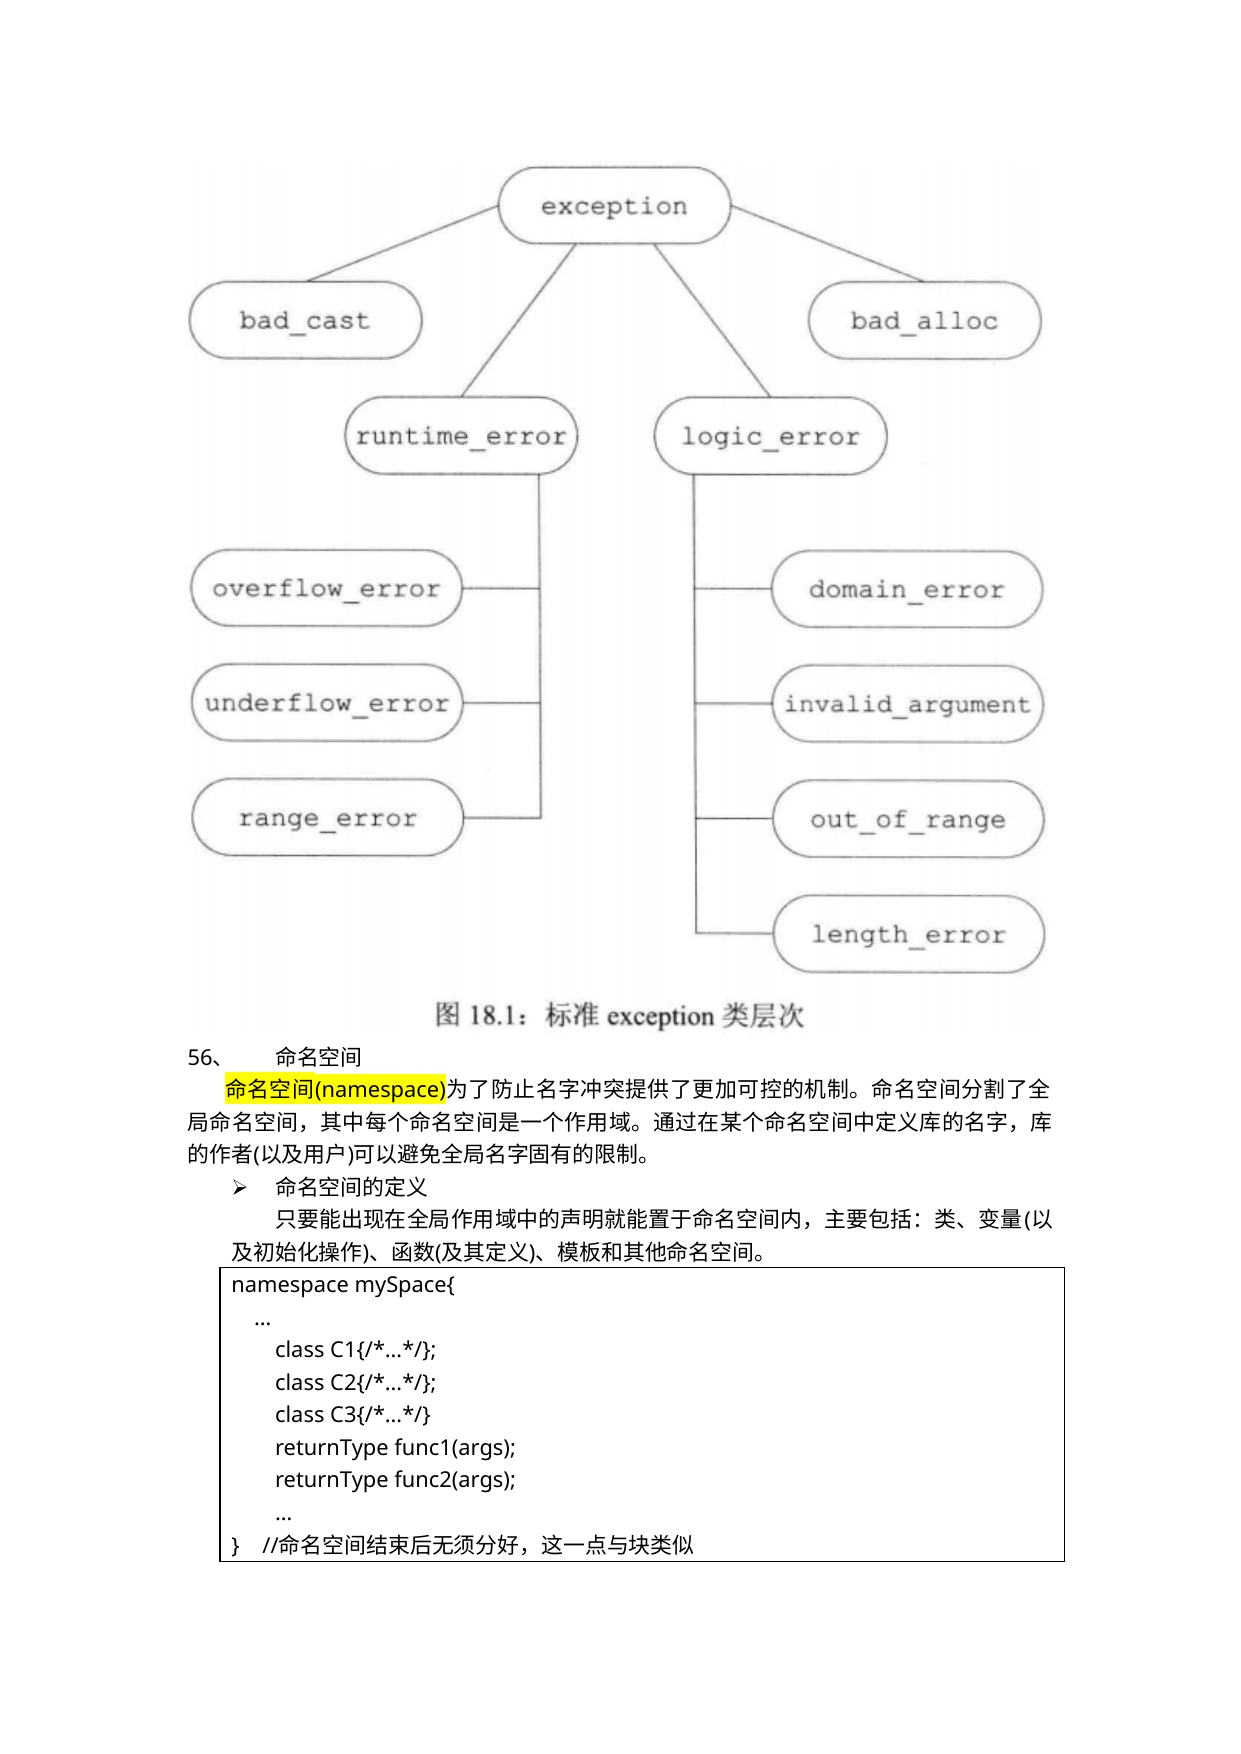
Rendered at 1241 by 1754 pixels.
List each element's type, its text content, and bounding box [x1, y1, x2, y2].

text 命名空间(namespace)为了防止名字冲突提供了更加可控的机制。命名空间分割了全局命名空间，其中每个命名空间是一个作用域。通过在某个命名空间中定义库的名字，库的作者(以及用户)可以避免全局名字固有的限制。 [187, 1072, 1053, 1169]
table_header namespace mySpace{ … class C1{/*…*/}; class C2{/*…*/}; class C3{/*…*/} returnType func1(args); returnType func2(args); … } //命名空间结束后无须分好，这一点与块类似 [221, 1268, 1064, 1561]
picture [187, 162, 1053, 1037]
list 命名空间 [187, 1039, 1053, 1072]
list 命名空间的定义 [231, 1169, 1053, 1202]
text 只要能出现在全局作用域中的声明就能置于命名空间内，主要包括：类、变量(以及初始化操作)、函数(及其定义)、模板和其他命名空间。 [231, 1202, 1053, 1267]
